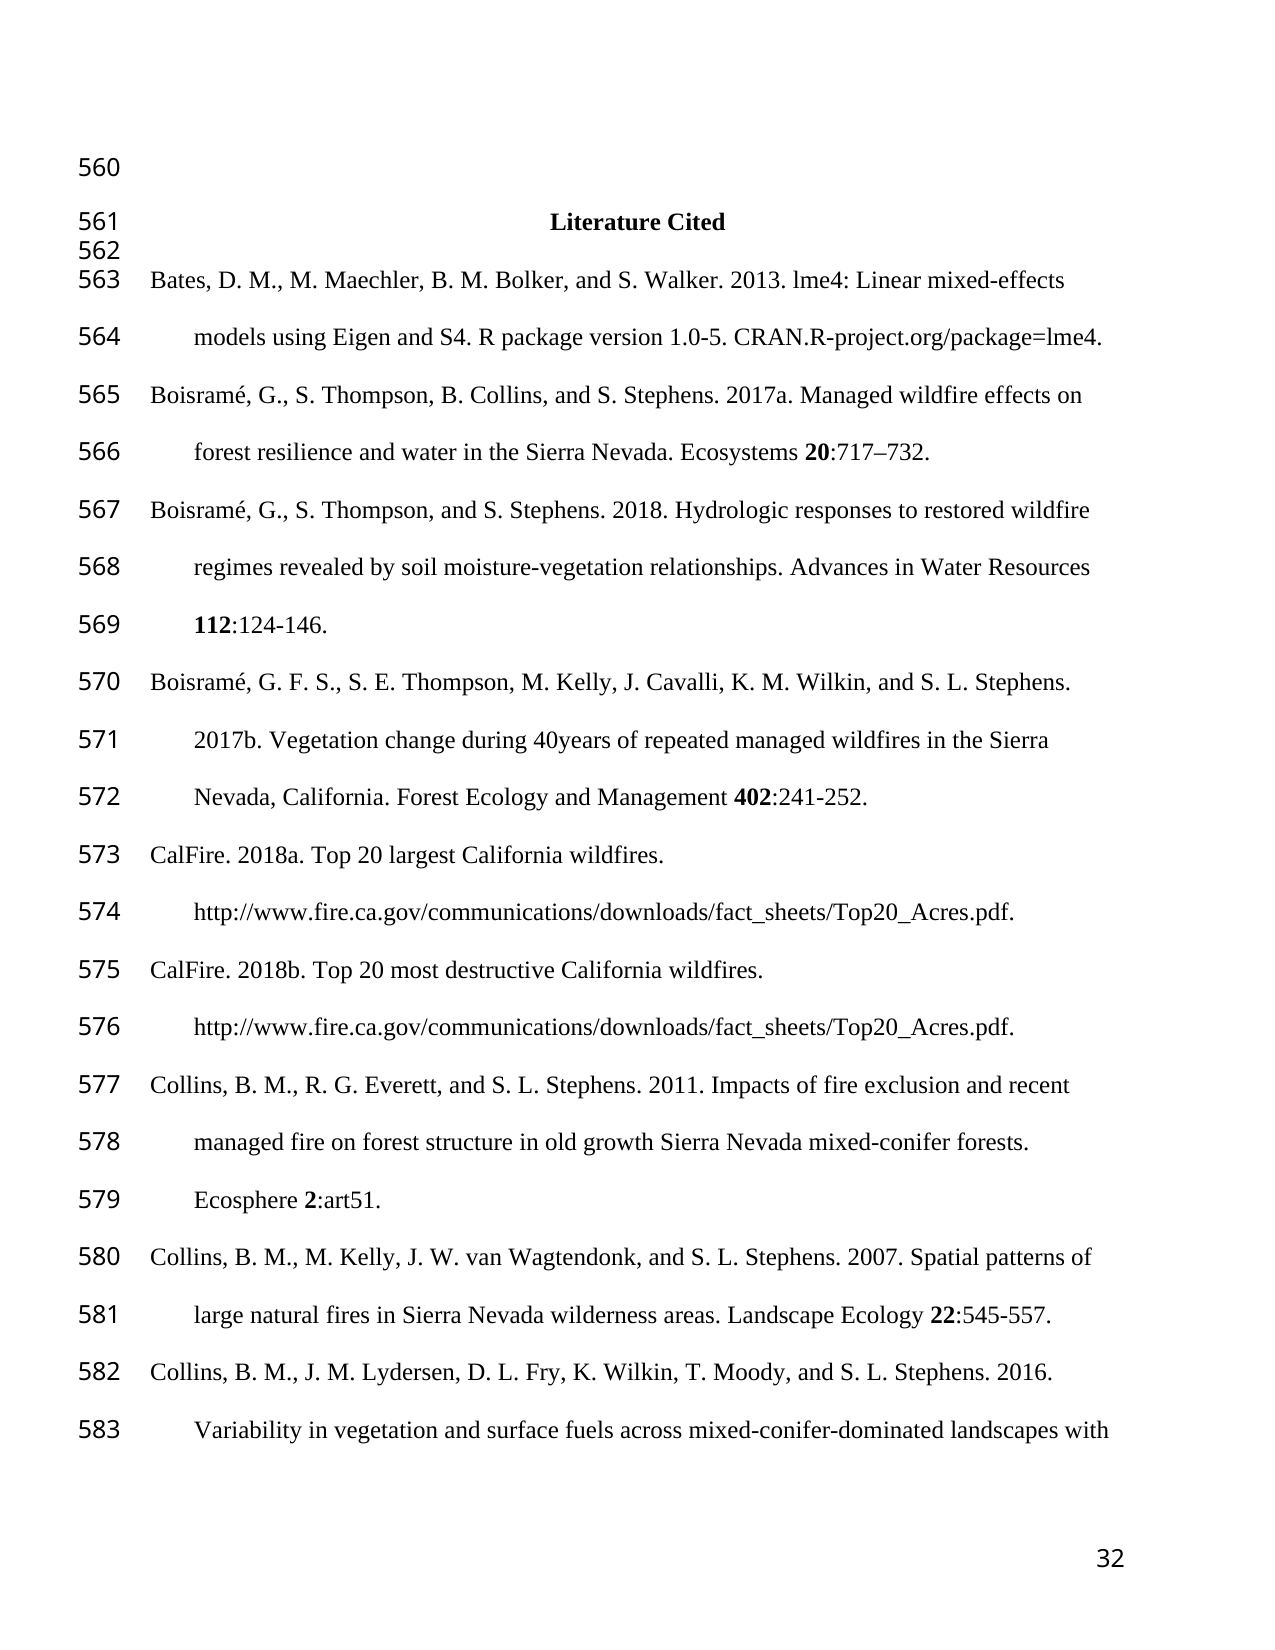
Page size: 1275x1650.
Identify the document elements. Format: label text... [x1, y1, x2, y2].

title Literature Cited [150, 207, 1125, 236]
text Collins, B. M., R. G. Everett, and S. L. Stephens. 2011. Impacts of fire exclusion and recent managed fire on forest structure in old growth Sierra Nevada mixed-conifer forests. Ecosphere 2:art51. [150, 1070, 1125, 1214]
text Bates, D. M., M. Maechler, B. M. Bolker, and S. Walker. 2013. lme4: Linear mixed-effects models using Eigen and S4. R package version 1.0-5. CRAN.R-project.org/package=lme4. [150, 265, 1125, 351]
text Boisramé, G., S. Thompson, B. Collins, and S. Stephens. 2017a. Managed wildfire effects on forest resilience and water in the Sierra Nevada. Ecosystems 20:717–732. [150, 380, 1125, 466]
text CalFire. 2018b. Top 20 most destructive California wildfires. http://www.fire.ca.gov/communications/downloads/fact_sheets/Top20_Acres.pdf. [150, 955, 1125, 1041]
text Collins, B. M., M. Kelly, J. W. van Wagtendonk, and S. L. Stephens. 2007. Spatial patterns of large natural fires in Sierra Nevada wilderness areas. Landscape Ecology 22:545-557. [150, 1242, 1125, 1329]
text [150, 1357, 1125, 1444]
text Boisramé, G. F. S., S. E. Thompson, M. Kelly, J. Cavalli, K. M. Wilkin, and S. L. Stephens. 2017b. Vegetation change during 40years of repeated managed wildfires in the Sierra Nevada, California. Forest Ecology and Management 402:241-252. [150, 667, 1125, 811]
text CalFire. 2018a. Top 20 largest California wildfires. http://www.fire.ca.gov/communications/downloads/fact_sheets/Top20_Acres.pdf. [150, 840, 1125, 926]
text Boisramé, G., S. Thompson, and S. Stephens. 2018. Hydrologic responses to restored wildfire regimes revealed by soil moisture-vegetation relationships. Advances in Water Resources 112:124-146. [150, 495, 1125, 639]
